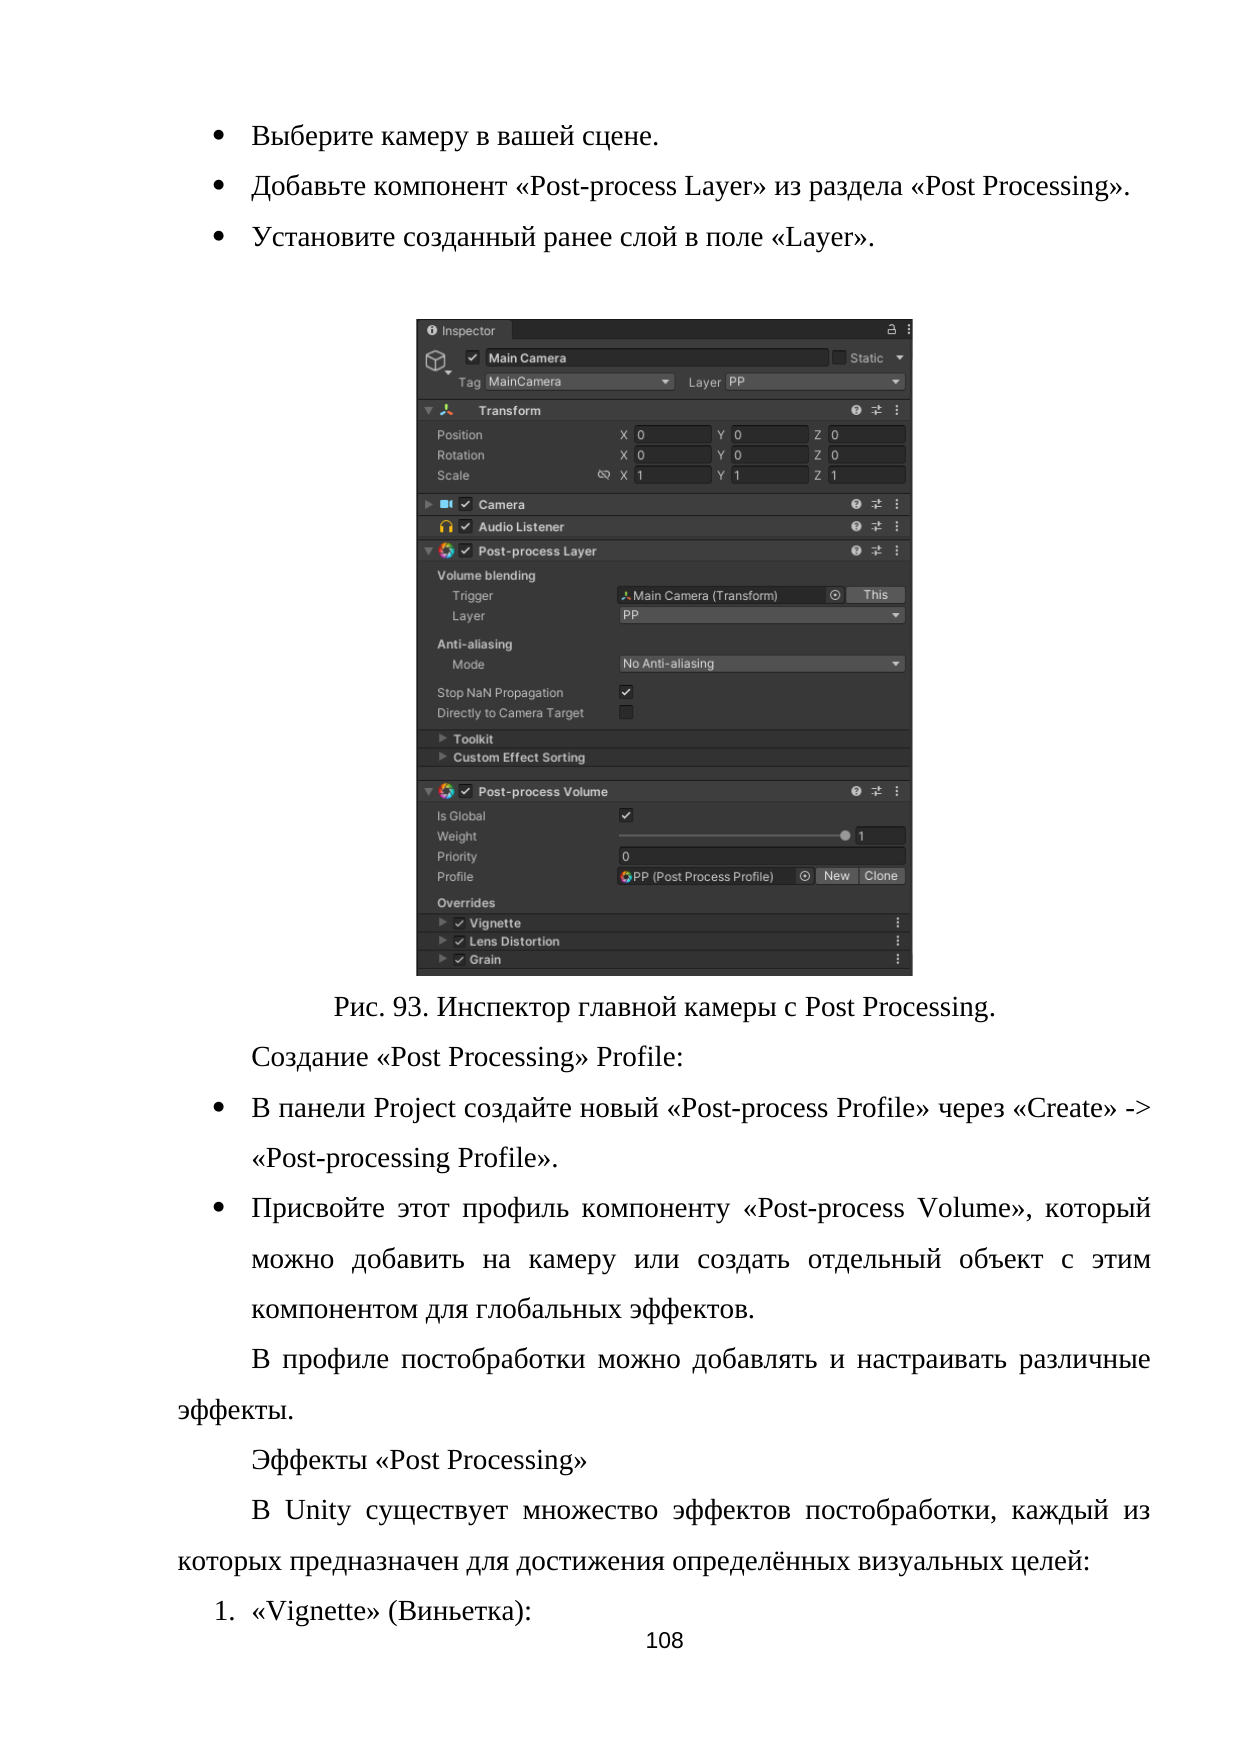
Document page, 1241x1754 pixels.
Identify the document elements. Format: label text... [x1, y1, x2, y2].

text Создание «Post Processing» Profile: [177, 1039, 1152, 1073]
picture [416, 319, 913, 976]
list Выберите камеру в вашей сцене. [213, 118, 1152, 152]
text В профиле постобработки можно добавлять и настраивать различные эффекты. [177, 1341, 1152, 1425]
list В панели Project создайте новый «Post-process Profile» через «Create» -> «Post-processing Profile». [213, 1090, 1152, 1174]
text В Unity существует множество эффектов постобработки, каждый из которых предназначен для достижения определённых визуальных целей: [177, 1492, 1152, 1576]
list Добавьте компонент «Post-process Layer» из раздела «Post Processing». [213, 168, 1152, 202]
text Эффекты «Post Processing» [177, 1442, 1152, 1476]
list «Vignette» (Виньетка): [213, 1593, 1152, 1627]
text Рис. 93. Инспектор главной камеры с Post Processing. [177, 989, 1152, 1023]
list Установите созданный ранее слой в поле «Layer». [213, 219, 1152, 253]
list Присвойте этот профиль компоненту «Post-process Volume», который можно добавить на камеру или создать отдельный объект с этим компонентом для глобальных эффектов. [213, 1190, 1152, 1325]
